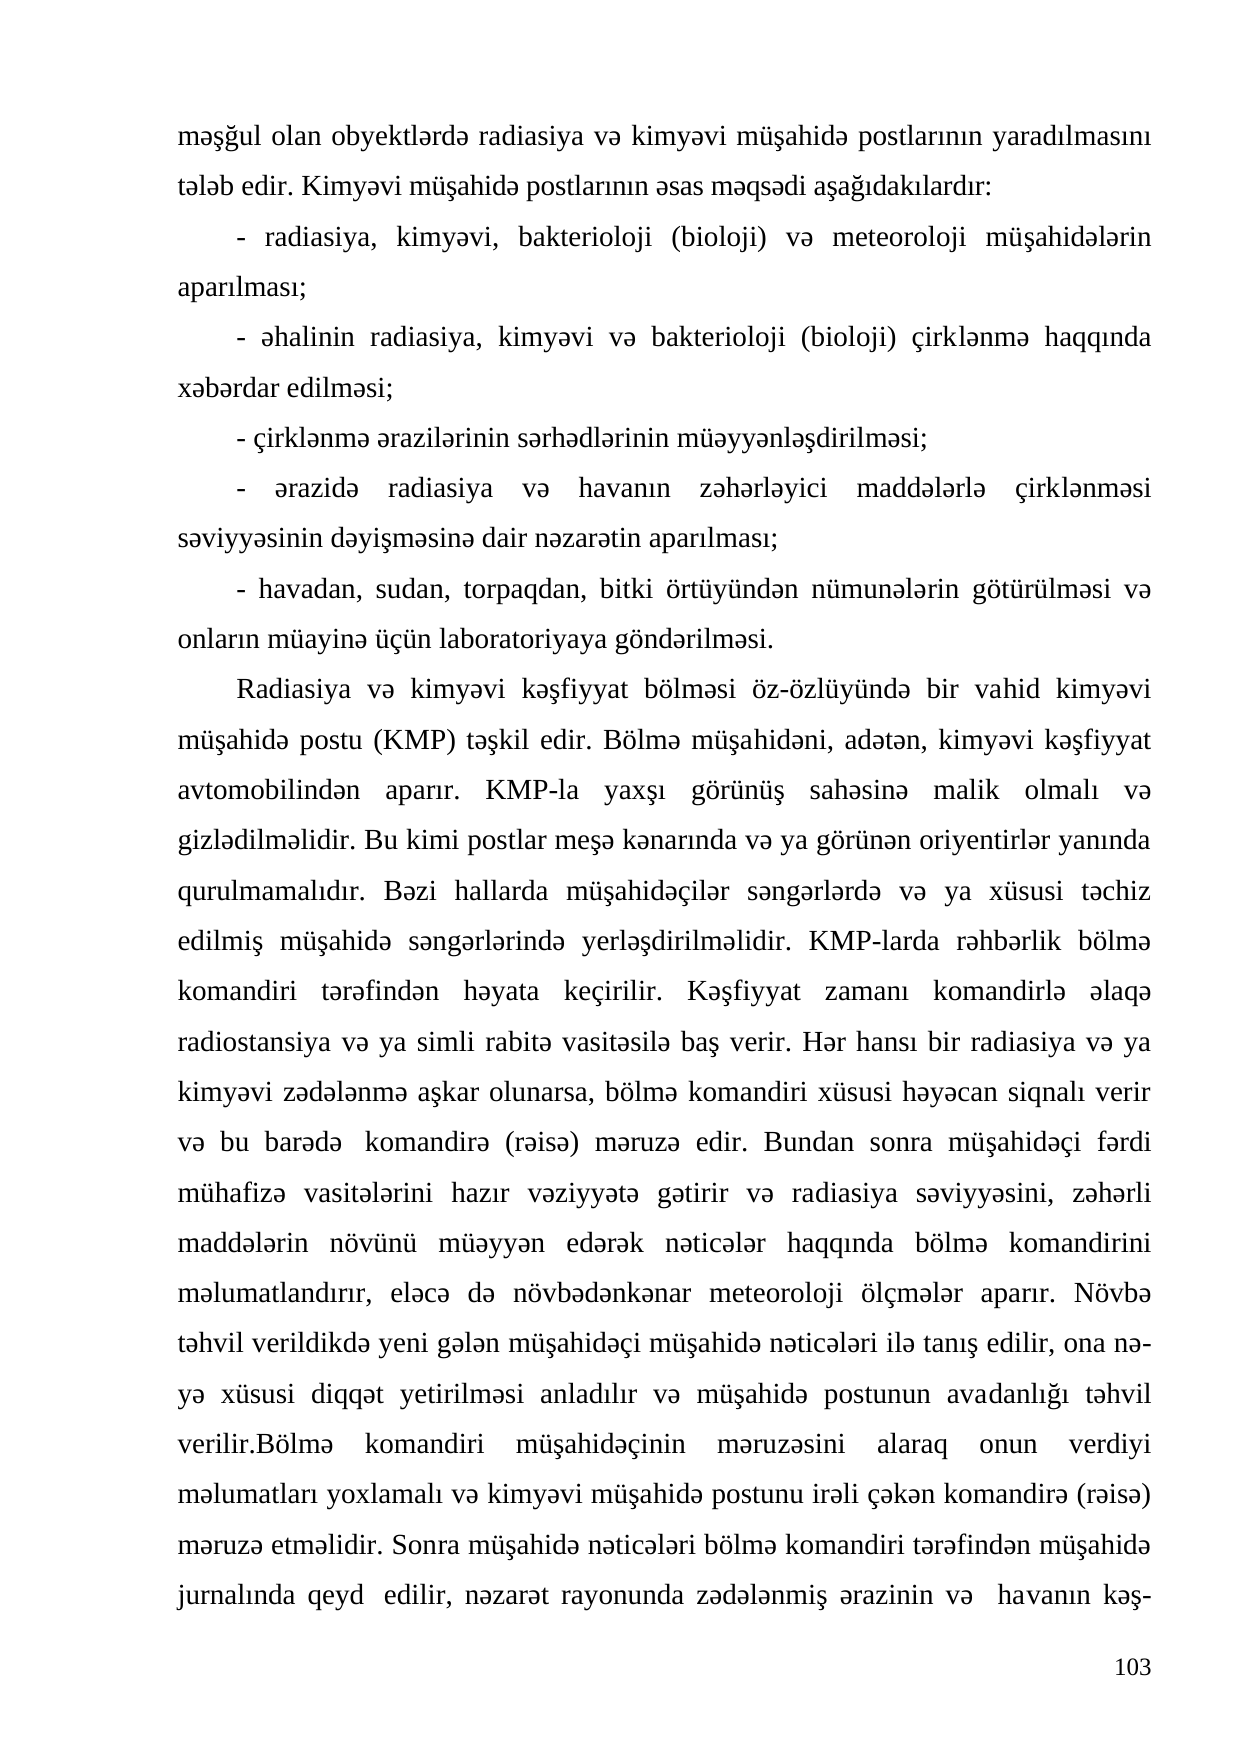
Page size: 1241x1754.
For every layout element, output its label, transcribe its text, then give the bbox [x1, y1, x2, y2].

text - havadan, sudan, torpaqdan, bitki örtüyündən nümunələrin götürülməsi və onların müayinə üçün laboratoriyaya göndərilməsi. [177, 571, 1152, 655]
text - ərazidə radiasiya və havanın zəhərləyici maddələrlə çirklənməsi səviyyəsinin dəyişməsinə dair nəzarətin aparılması; [177, 470, 1152, 554]
text - çirklənmə ərazilərinin sərhədlərinin müəyyənləşdirilməsi; [177, 420, 1152, 453]
text - əhalinin radiasiya, kimyəvi və bakterioloji (bioloji) çirklənmə haqqında xəbərdar edilməsi; [177, 319, 1152, 403]
text - radiasiya, kimyəvi, bakterioloji (bioloji) və meteoroloji müşahidələrin aparılması; [177, 219, 1152, 303]
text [177, 118, 1152, 202]
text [177, 672, 1152, 1611]
